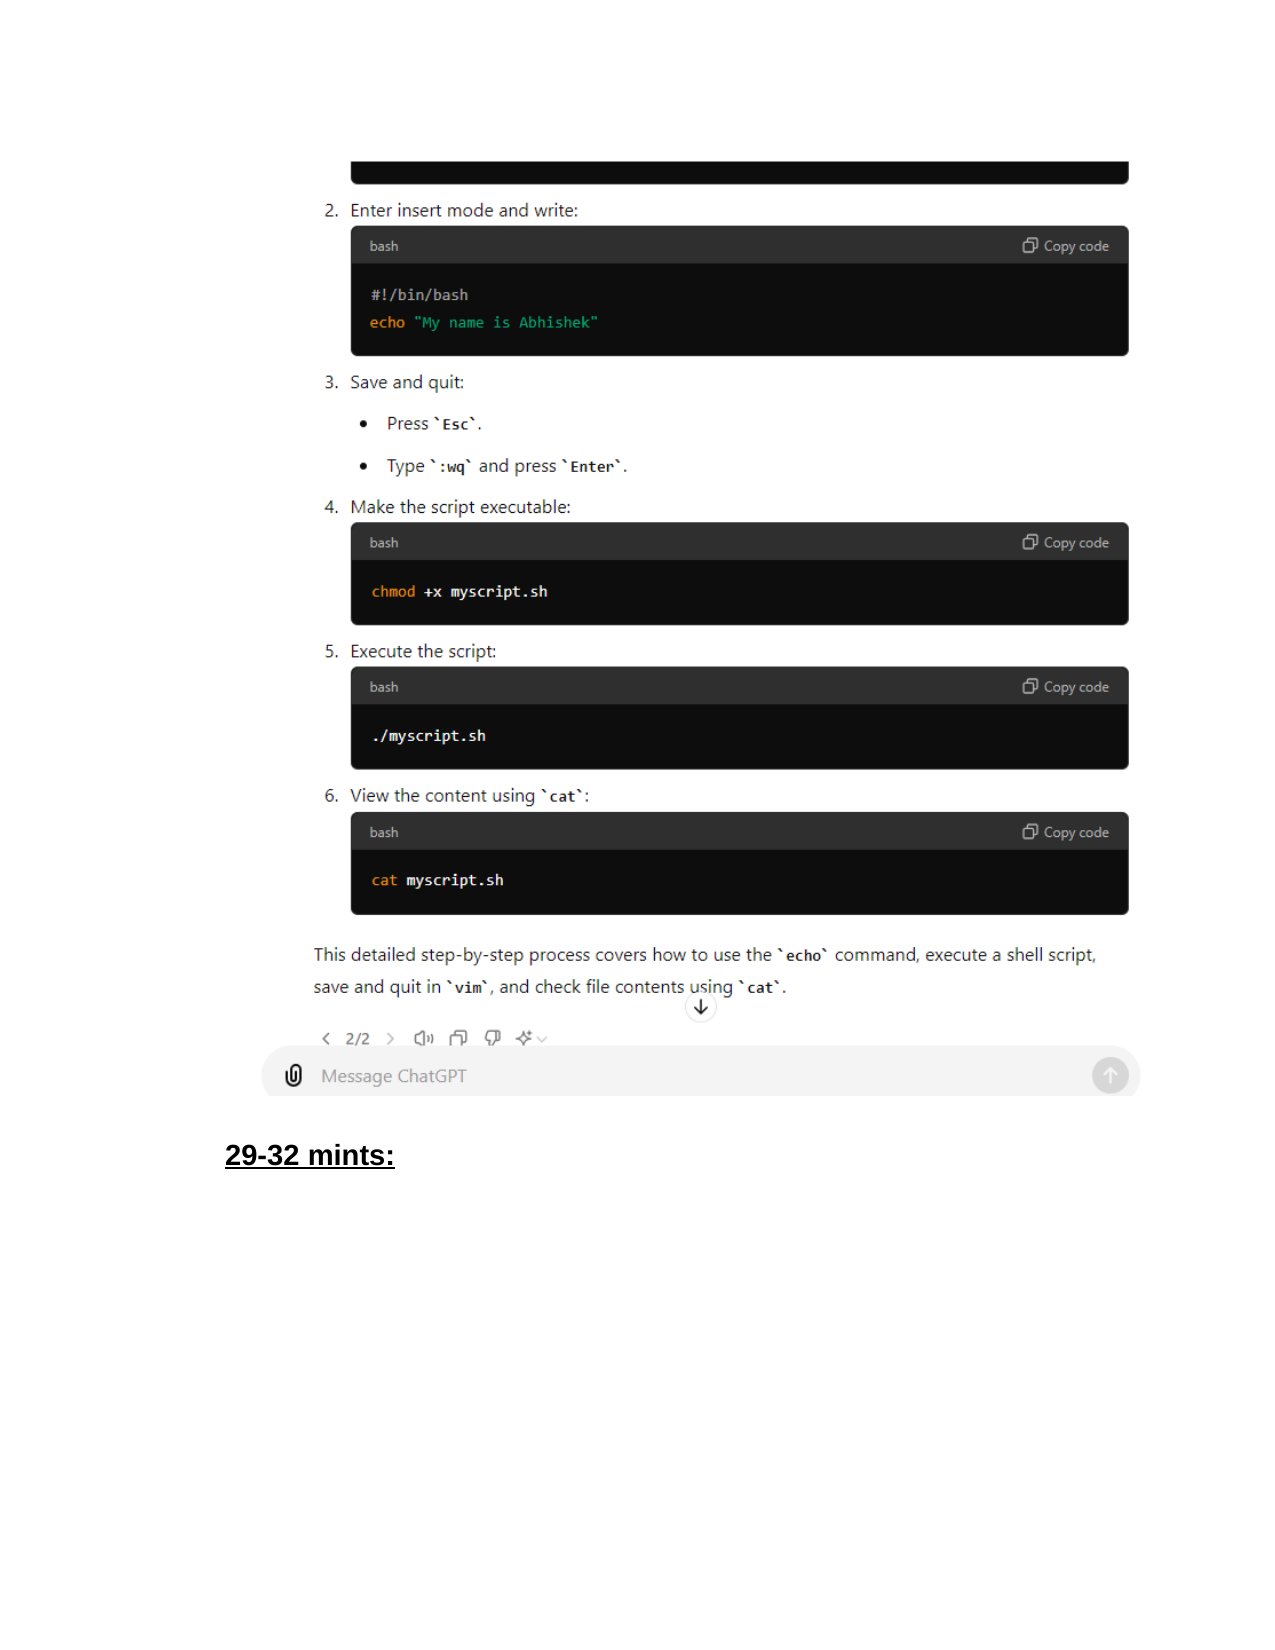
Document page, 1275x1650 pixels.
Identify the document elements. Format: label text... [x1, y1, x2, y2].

picture [225, 150, 1200, 1096]
text 29-32 mints: [150, 1138, 1125, 1172]
